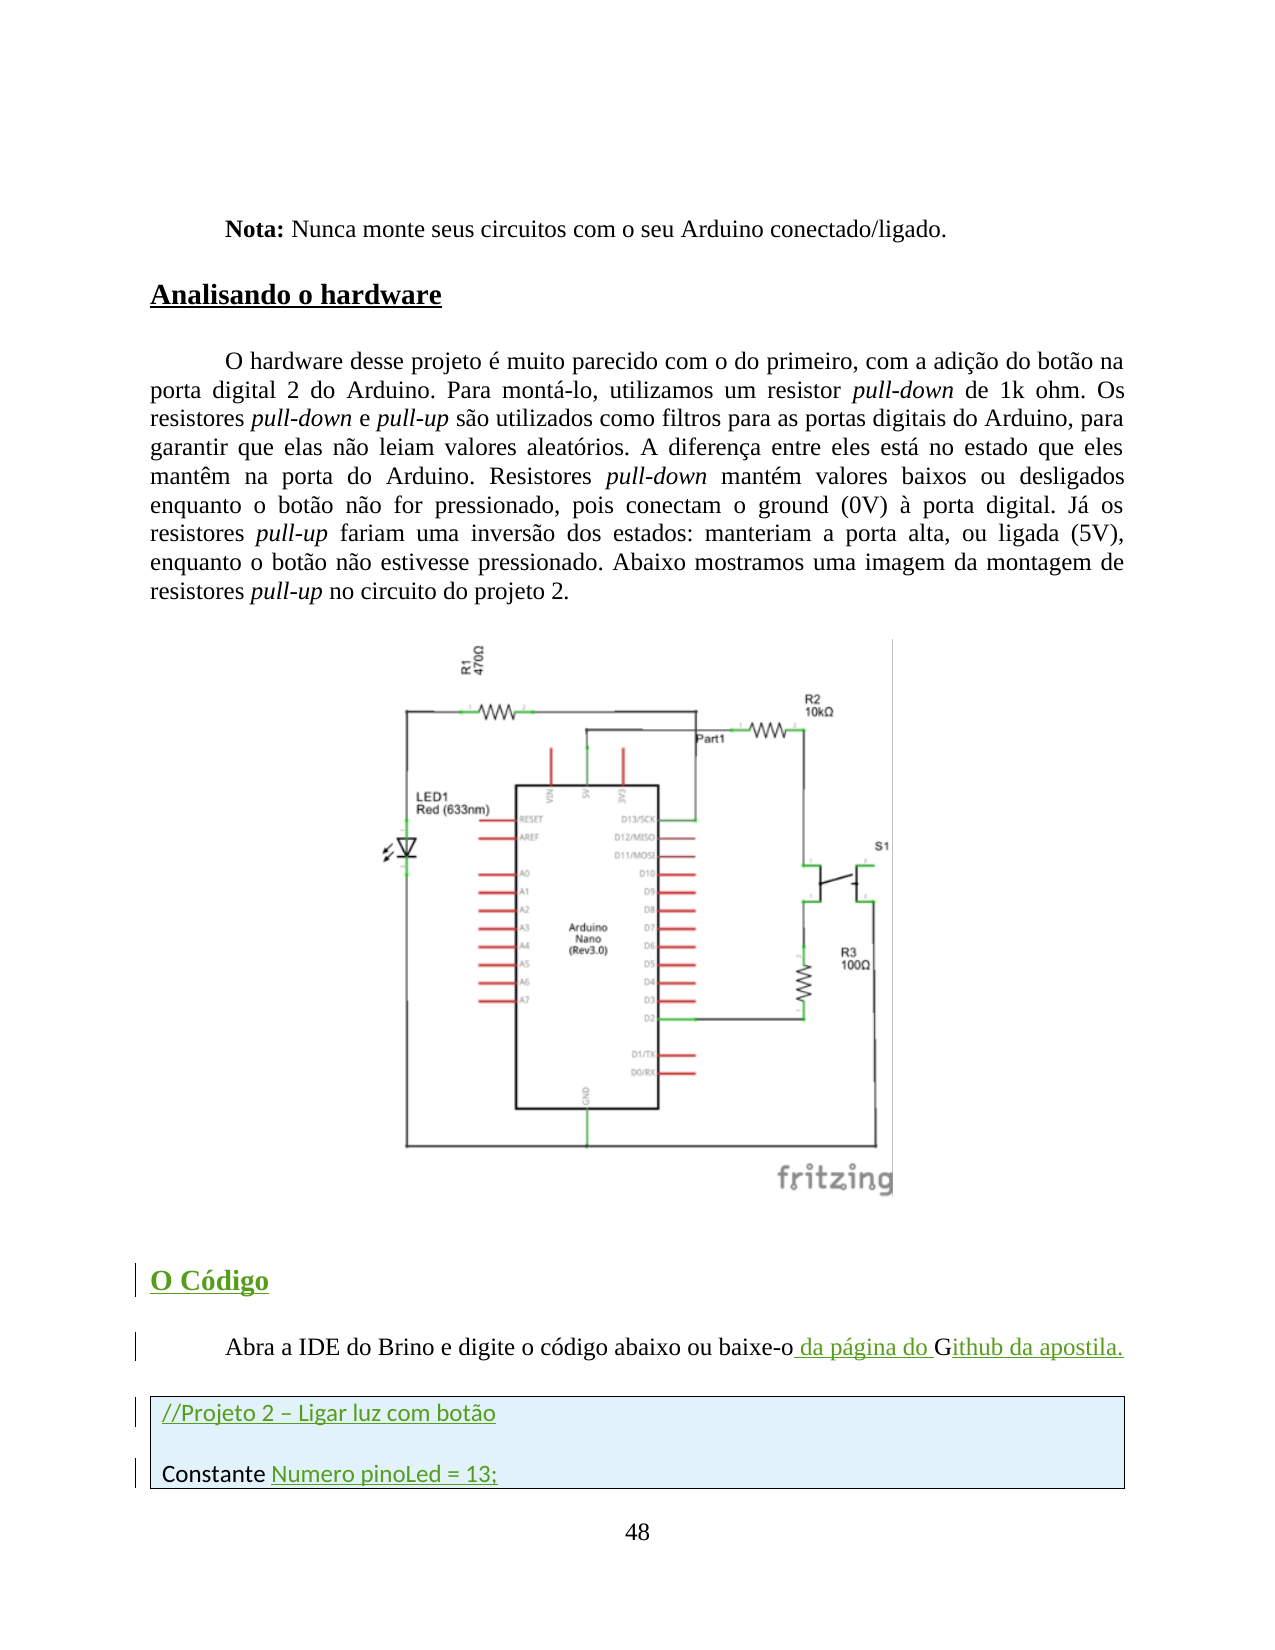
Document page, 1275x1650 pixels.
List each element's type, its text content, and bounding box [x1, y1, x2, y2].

text O hardware desse projeto é muito parecido com o do primeiro, com a adição do botão na porta digital 2 do Arduino. Para montá-lo, utilizamos um resistor pull-down de 1k ohm. Os resistores pull-down e pull-up são utilizados como filtros para as portas digitais do Arduino, para garantir que elas não leiam valores aleatórios. A diferença entre eles está no estado que eles mantêm na porta do Arduino. Resistores pull-down mantém valores baixos ou desligados enquanto o botão não for pressionado, pois conectam o ground (0V) à porta digital. Já os resistores pull-up fariam uma inversão dos estados: manteriam a porta alta, ou ligada (5V), enquanto o botão não estivesse pressionado. Abaixo mostramos uma imagem da montagem de resistores pull-up no circuito do projeto 2. [150, 346, 1125, 605]
text Abra a IDE do Brino e digite o código abaixo ou baixe-oG [150, 1332, 1125, 1361]
text Analisando o hardware [150, 277, 1125, 311]
picture [382, 639, 893, 1197]
text Nota: Nunca monte seus circuitos com o seu Arduino conectado/ligado. [225, 214, 1125, 242]
